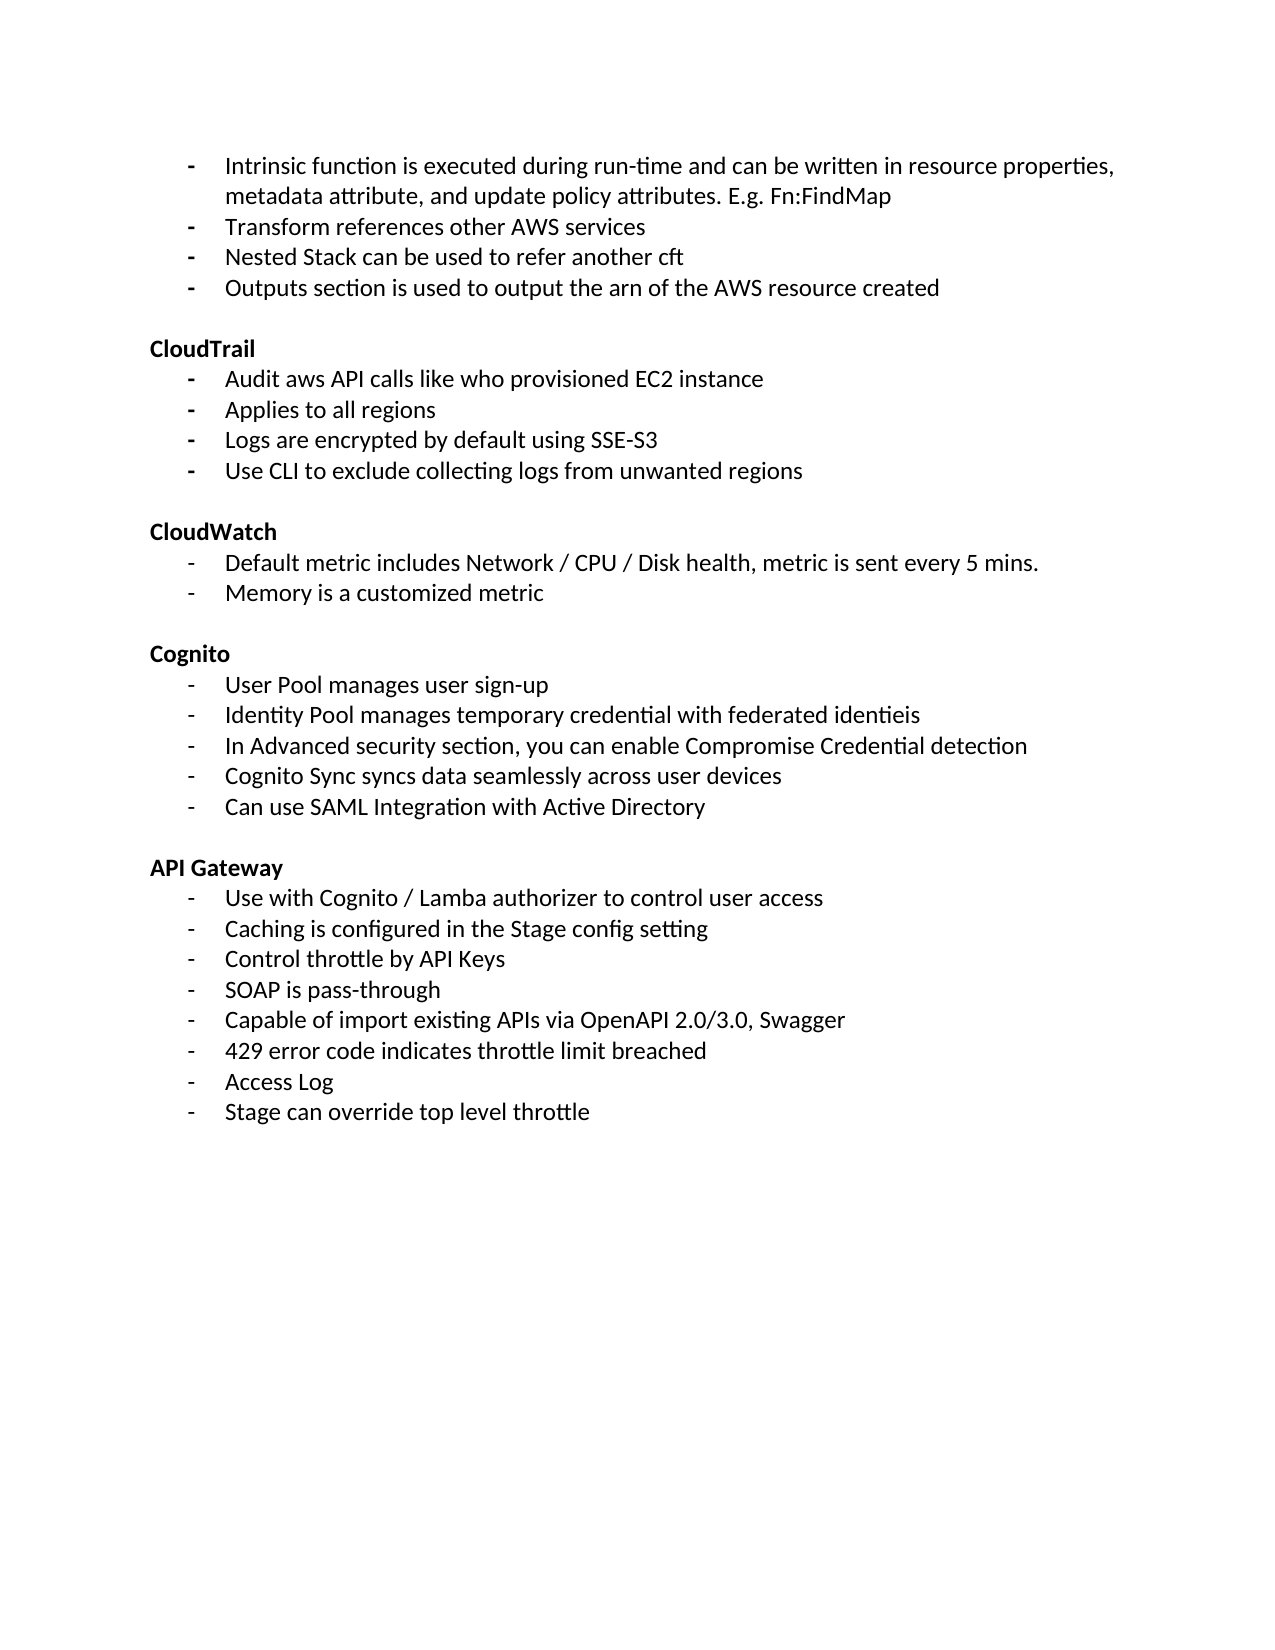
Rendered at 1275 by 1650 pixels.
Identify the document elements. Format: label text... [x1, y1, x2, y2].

list Nested Stack can be used to refer another cft [187, 242, 1125, 272]
text CloudTrail [150, 333, 1125, 364]
list Control throttle by API Keys [187, 943, 1125, 974]
text CloudWatch [150, 516, 1125, 547]
list Default metric includes Network / CPU / Disk health, metric is sent every 5 mins. [187, 547, 1125, 577]
text Cognito [150, 638, 1125, 669]
list Identity Pool manages temporary credential with federated identieis [187, 699, 1125, 730]
list In Advanced security section, you can enable Compromise Credential detection [187, 730, 1125, 760]
list Applies to all regions [187, 394, 1125, 425]
list Transform references other AWS services [187, 211, 1125, 242]
list Memory is a customized metric [187, 577, 1125, 608]
list Outputs section is used to output the arn of the AWS resource created [187, 272, 1125, 303]
list Audit aws API calls like who provisioned EC2 instance [187, 364, 1125, 394]
list Use with Cognito / Lamba authorizer to control user access [187, 882, 1125, 913]
list Logs are encrypted by default using SSE-S3 [187, 425, 1125, 455]
list Capable of import existing APIs via OpenAPI 2.0/3.0, Swagger [187, 1004, 1125, 1035]
list User Pool manages user sign-up [187, 669, 1125, 699]
list SOAP is pass-through [187, 974, 1125, 1004]
list Can use SAML Integration with Active Directory [187, 791, 1125, 821]
list Stage can override top level throttle [187, 1096, 1125, 1127]
text API Gateway [150, 852, 1125, 882]
list 429 error code indicates throttle limit breached [187, 1035, 1125, 1066]
list Use CLI to exclude collecting logs from unwanted regions [187, 455, 1125, 486]
list Intrinsic function is executed during run-time and can be written in resource properties, metadata attribute, and update policy attributes. E.g. Fn:FindMap [187, 150, 1125, 211]
list Caching is configured in the Stage config setting [187, 913, 1125, 943]
list Access Log [187, 1066, 1125, 1096]
list Cognito Sync syncs data seamlessly across user devices [187, 760, 1125, 791]
